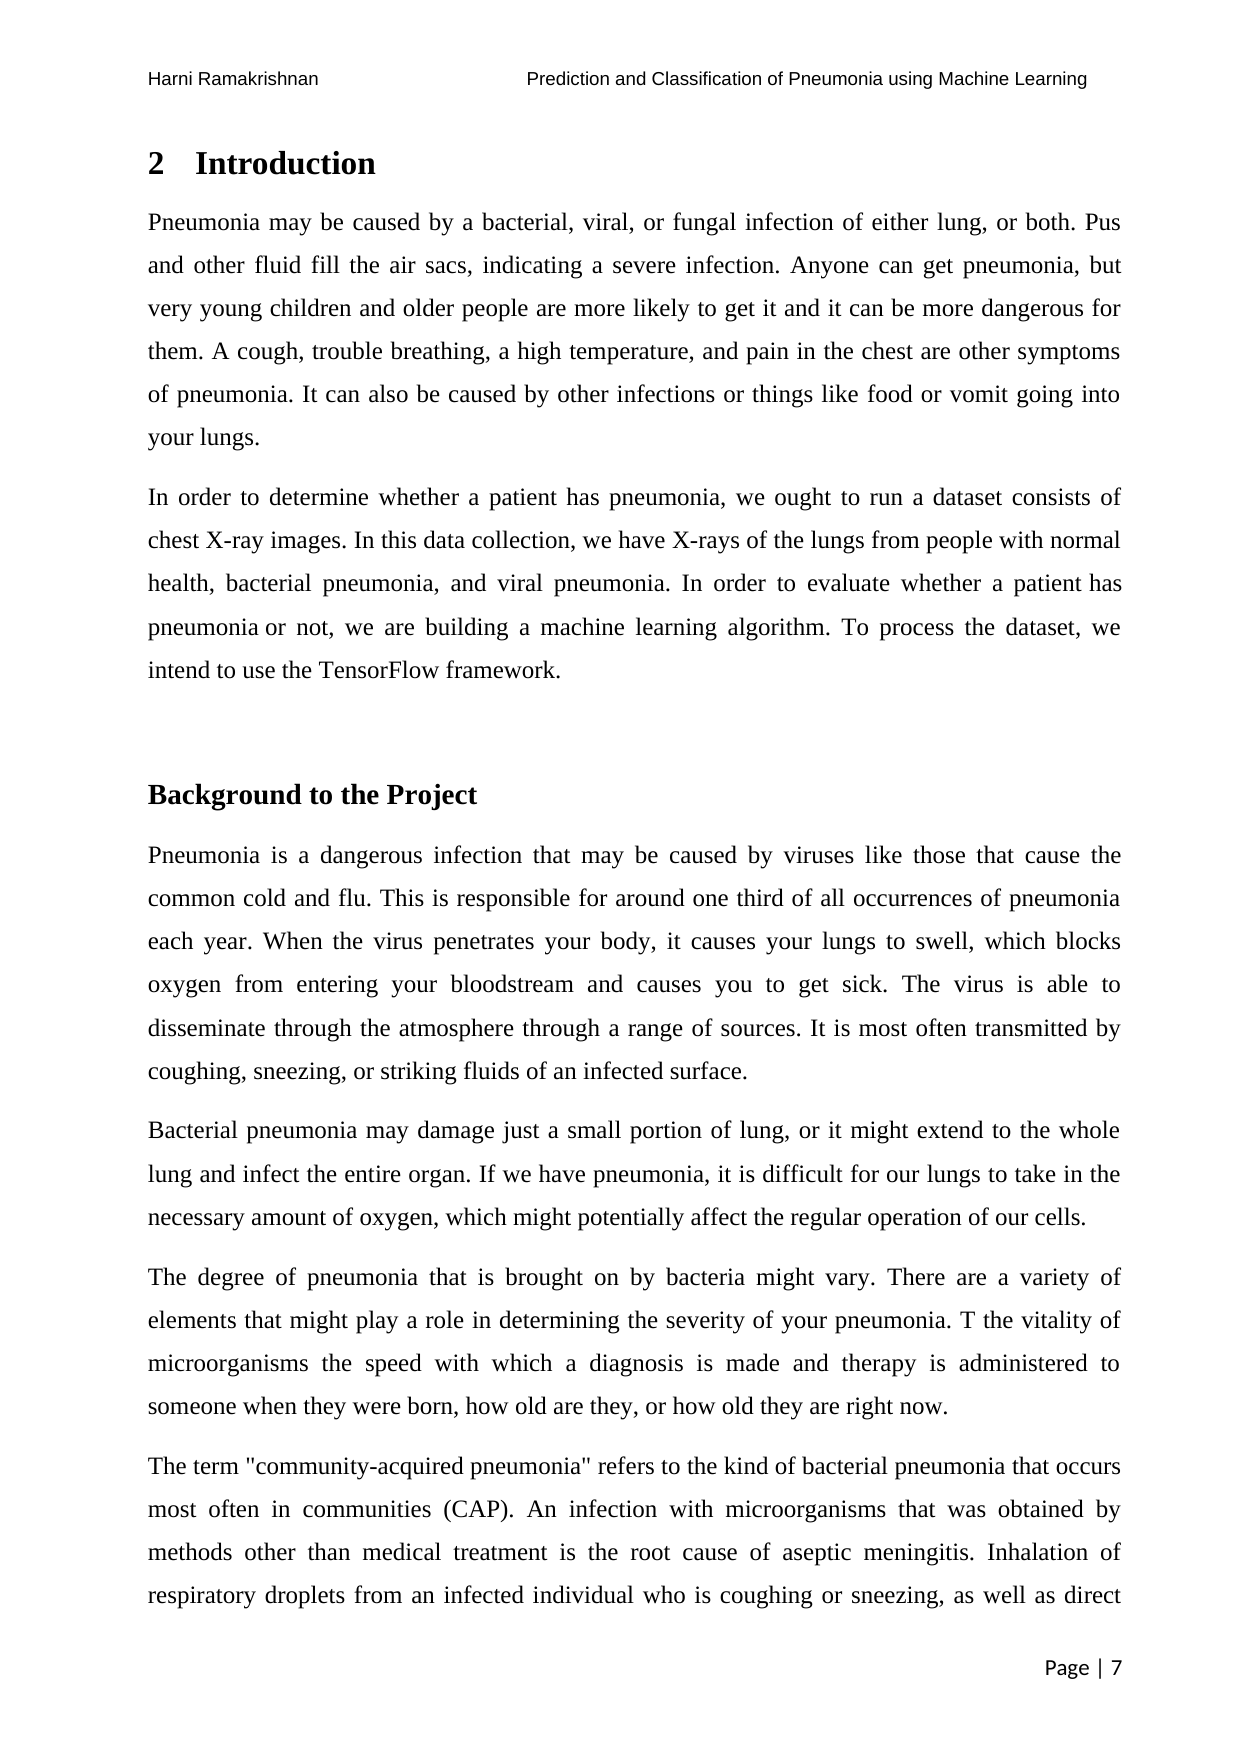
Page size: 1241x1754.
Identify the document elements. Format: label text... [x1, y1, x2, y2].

text In order to determine whether a patient has pneumonia, we ought to run a dataset consists of chest X-ray images. In this data collection, we have X-rays of the lungs from people with normal health, bacterial pneumonia, and viral pneumonia. In order to evaluate whether a patient has pneumonia or not, we are building a machine learning algorithm. To process the dataset, we intend to use the TensorFlow framework. [148, 482, 1122, 683]
subtitle Introduction [148, 143, 1122, 181]
text Pneumonia is a dangerous infection that may be caused by viruses like those that cause the common cold and flu. This is responsible for around one third of all occurrences of pneumonia each year. When the virus penetrates your body, it causes your lungs to swell, which blocks oxygen from entering your bloodstream and causes you to get sick. The virus is able to disseminate through the atmosphere through a range of sources. It is most often transmitted by coughing, sneezing, or striking fluids of an infected surface. [148, 840, 1122, 1084]
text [148, 1451, 1122, 1609]
subtitle Background to the Project [148, 777, 1122, 811]
text Pneumonia may be caused by a bacterial, viral, or fungal infection of either lung, or both. Pus and other fluid fill the air sacs, indicating a severe infection. Anyone can get pneumonia, but very young children and older people are more likely to get it and it can be more dangerous for them. A cough, trouble breathing, a high temperature, and pain in the chest are other symptoms of pneumonia. It can also be caused by other infections or things like food or vomit going into your lungs. [148, 207, 1122, 451]
text The degree of pneumonia that is brought on by bacteria might vary. There are a variety of elements that might play a role in determining the severity of your pneumonia. T the vitality of microorganisms the speed with which a diagnosis is made and therapy is administered to someone when they were born, how old are they, or how old they are right now. [148, 1262, 1122, 1420]
text Bacterial pneumonia may damage just a small portion of lung, or it might extend to the whole lung and infect the entire organ. If we have pneumonia, it is difficult for our lungs to take in the necessary amount of oxygen, which might potentially affect the regular operation of our cells. [148, 1116, 1122, 1231]
